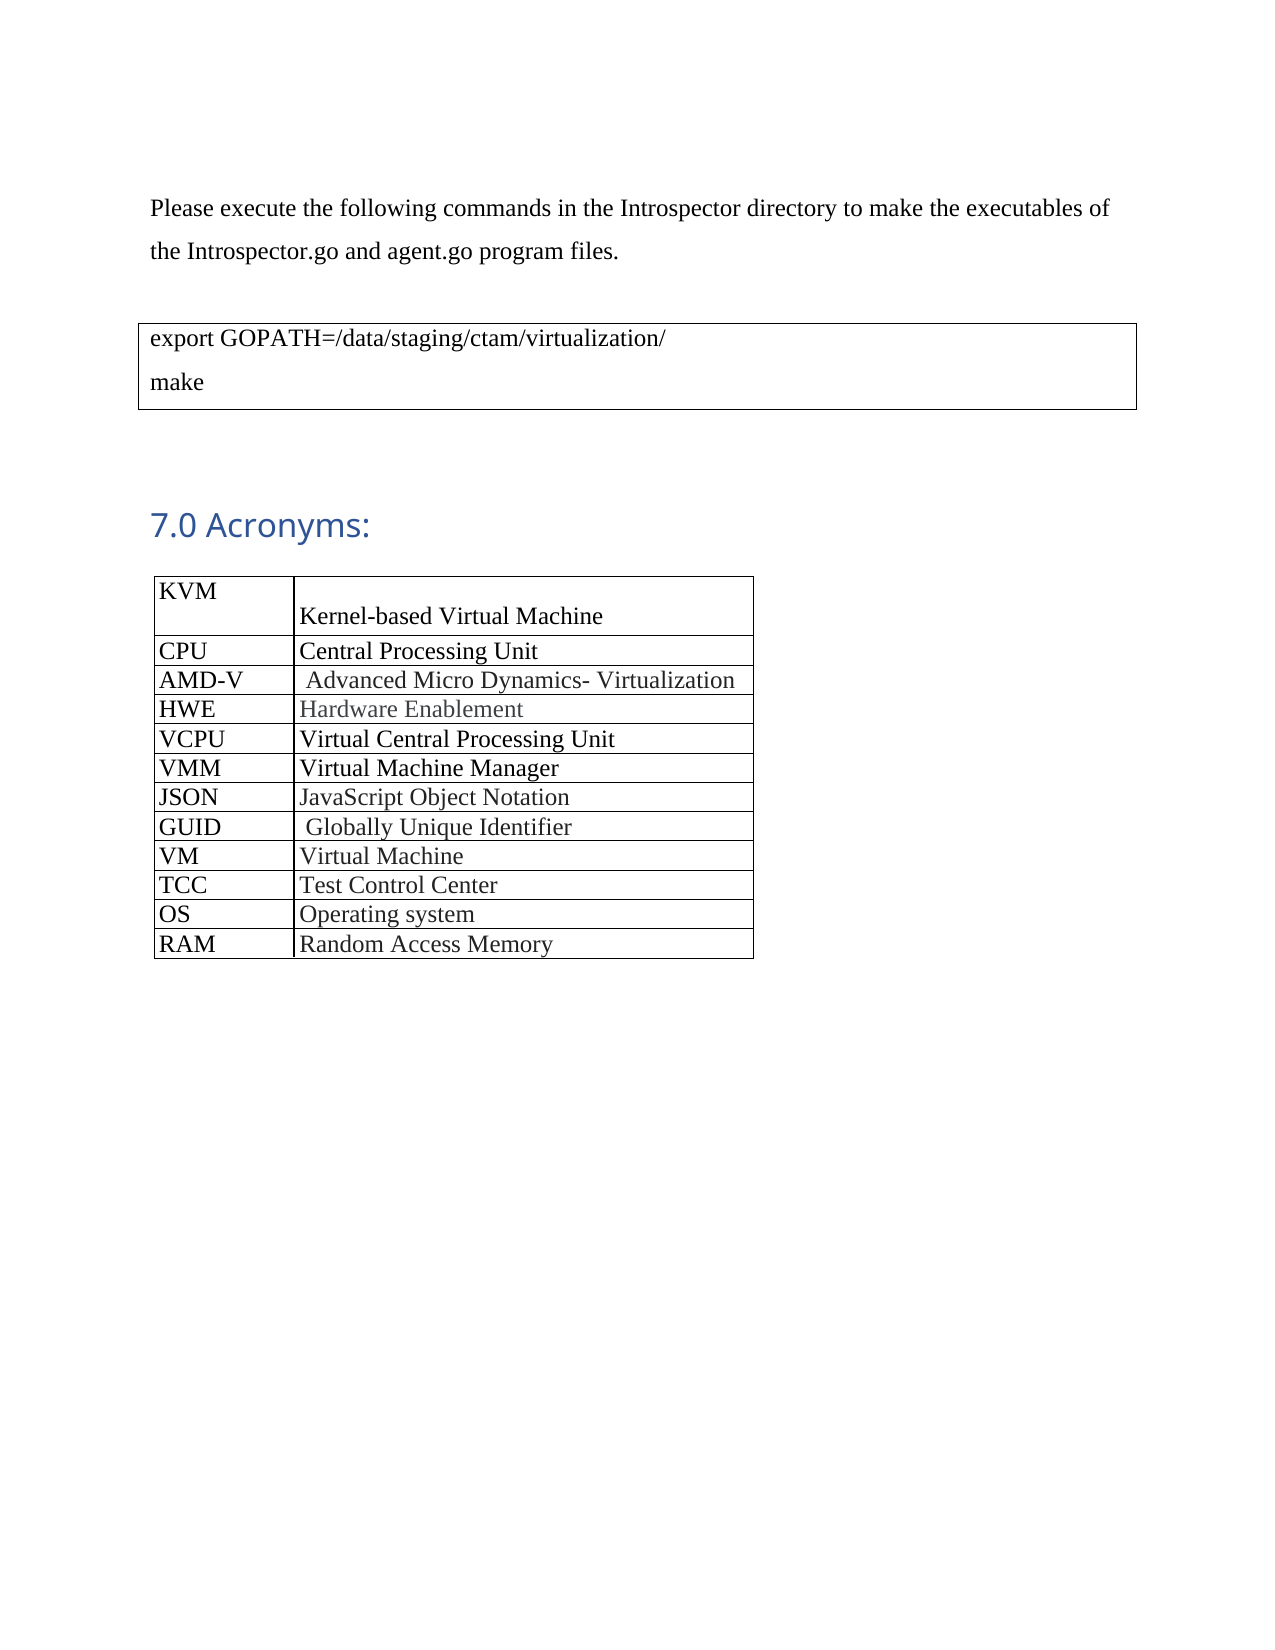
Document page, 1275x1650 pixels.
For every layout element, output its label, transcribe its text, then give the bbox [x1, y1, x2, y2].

table_header KVM [155, 577, 293, 635]
table_cell GUID [155, 812, 293, 840]
table_cell Operating system [295, 900, 753, 928]
table_cell JSON [155, 783, 293, 811]
text 7.0 Acronyms: [150, 502, 1125, 547]
table_cell CPU [155, 636, 293, 665]
table_cell Central Processing Unit [295, 636, 753, 665]
table_cell JavaScript Object Notation [295, 783, 753, 811]
table_cell Globally Unique Identifier [295, 812, 753, 840]
table_cell Virtual Central Processing Unit [295, 724, 753, 752]
table_cell AMD-V [155, 666, 293, 694]
table_cell Hardware Enablement [295, 695, 753, 723]
text Please execute the following commands in the Introspector directory to make the executables of the Introspector.go and agent.go program files. [150, 193, 1125, 265]
table_cell Random Access Memory [295, 929, 753, 957]
table_cell Test Control Center [295, 871, 753, 899]
table_header Kernel-based Virtual Machine [295, 577, 753, 635]
table_cell TCC [155, 871, 293, 899]
table_cell OS [155, 900, 293, 928]
table_cell VMM [155, 754, 293, 782]
table_cell RAM [155, 929, 293, 957]
table_cell VM [155, 841, 293, 869]
table_header export GOPATH=/data/staging/ctam/virtualization/ make [139, 324, 1136, 408]
table_cell HWE [155, 695, 293, 723]
table_cell Virtual Machine [295, 841, 753, 869]
table_cell Virtual Machine Manager [295, 754, 753, 782]
table_cell Advanced Micro Dynamics- Virtualization [295, 666, 753, 694]
table_cell VCPU [155, 724, 293, 752]
